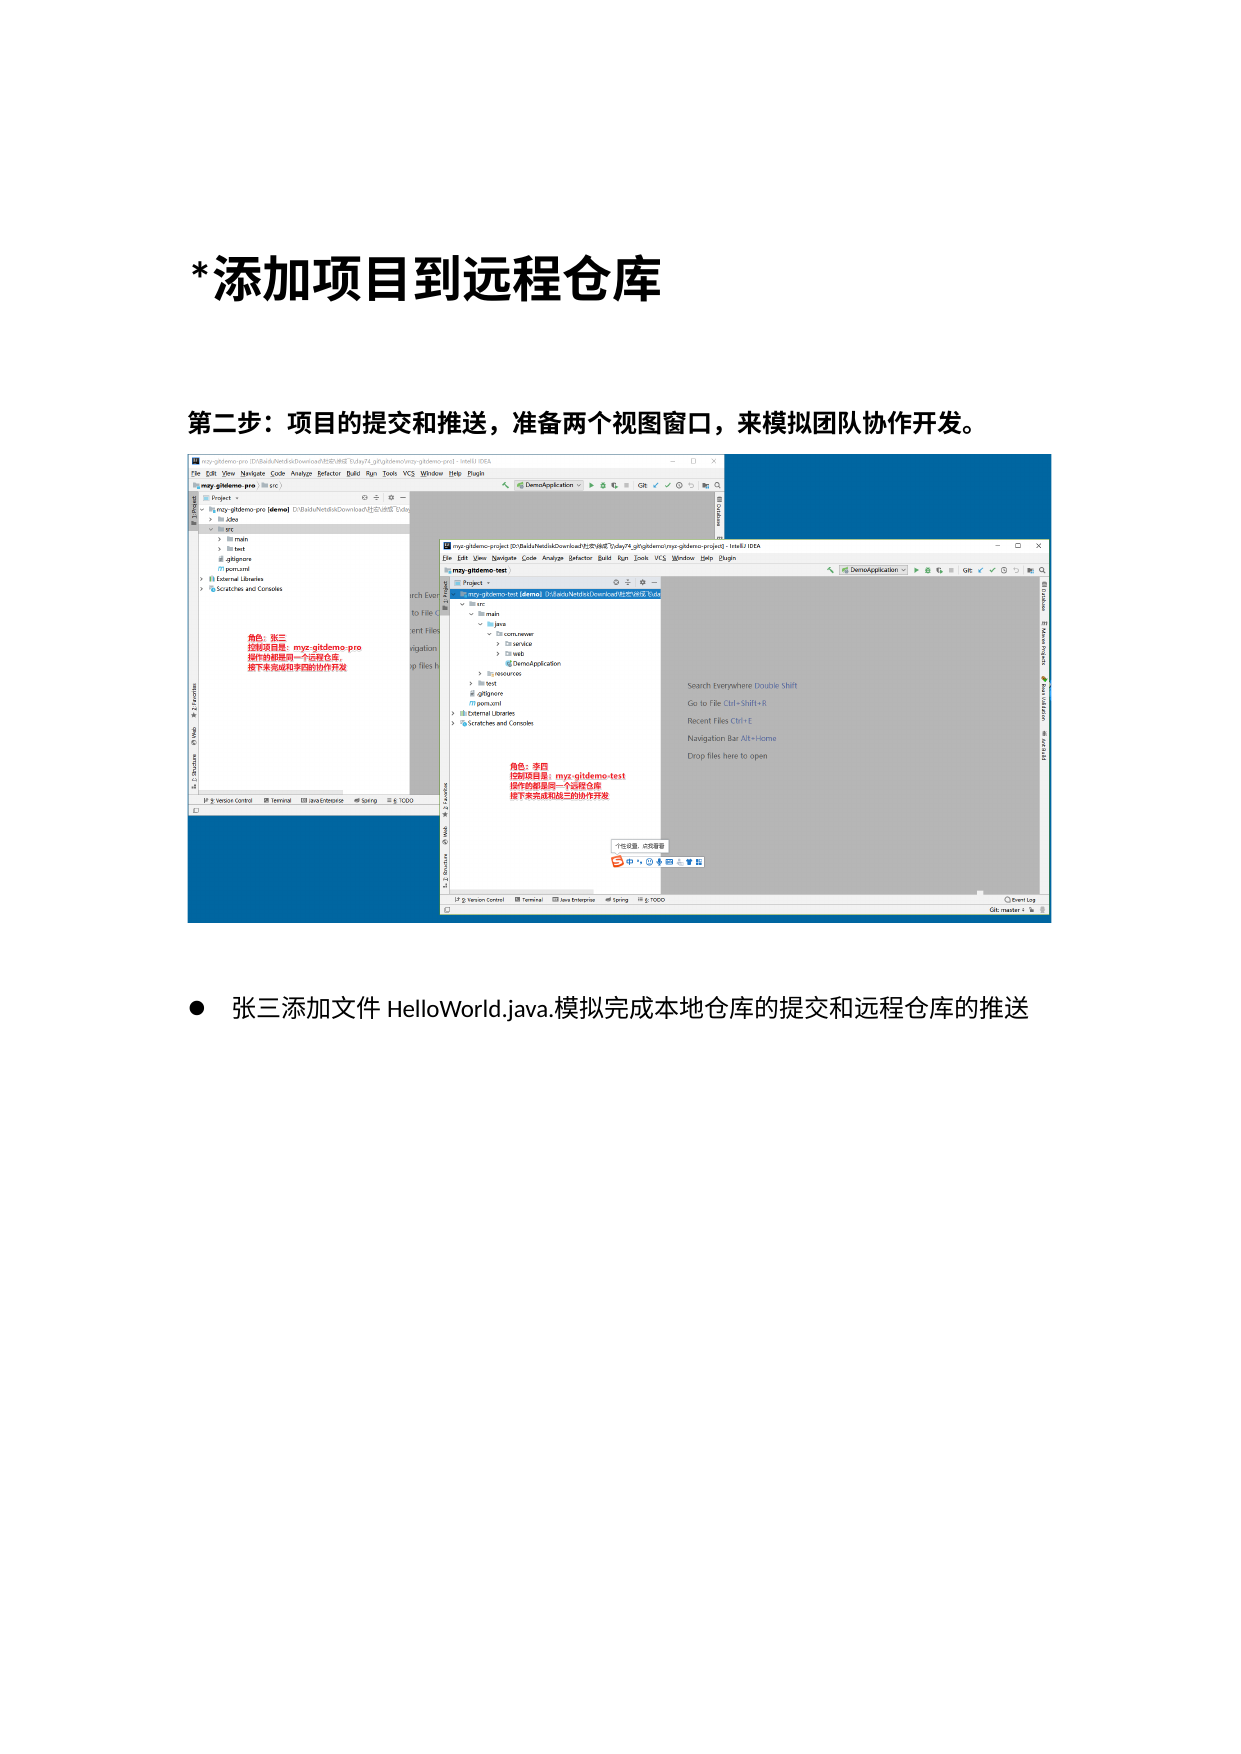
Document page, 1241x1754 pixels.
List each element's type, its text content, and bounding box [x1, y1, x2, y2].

picture [187, 454, 1052, 923]
list 张三添加文件 HelloWorld.java.模拟完成本地仓库的提交和远程仓库的推送 [187, 974, 1053, 1039]
text *添加项目到远程仓库 [187, 227, 1053, 324]
text 第二步：项目的提交和推送，准备两个视图窗口，来模拟团队协作开发。 [187, 389, 1053, 454]
